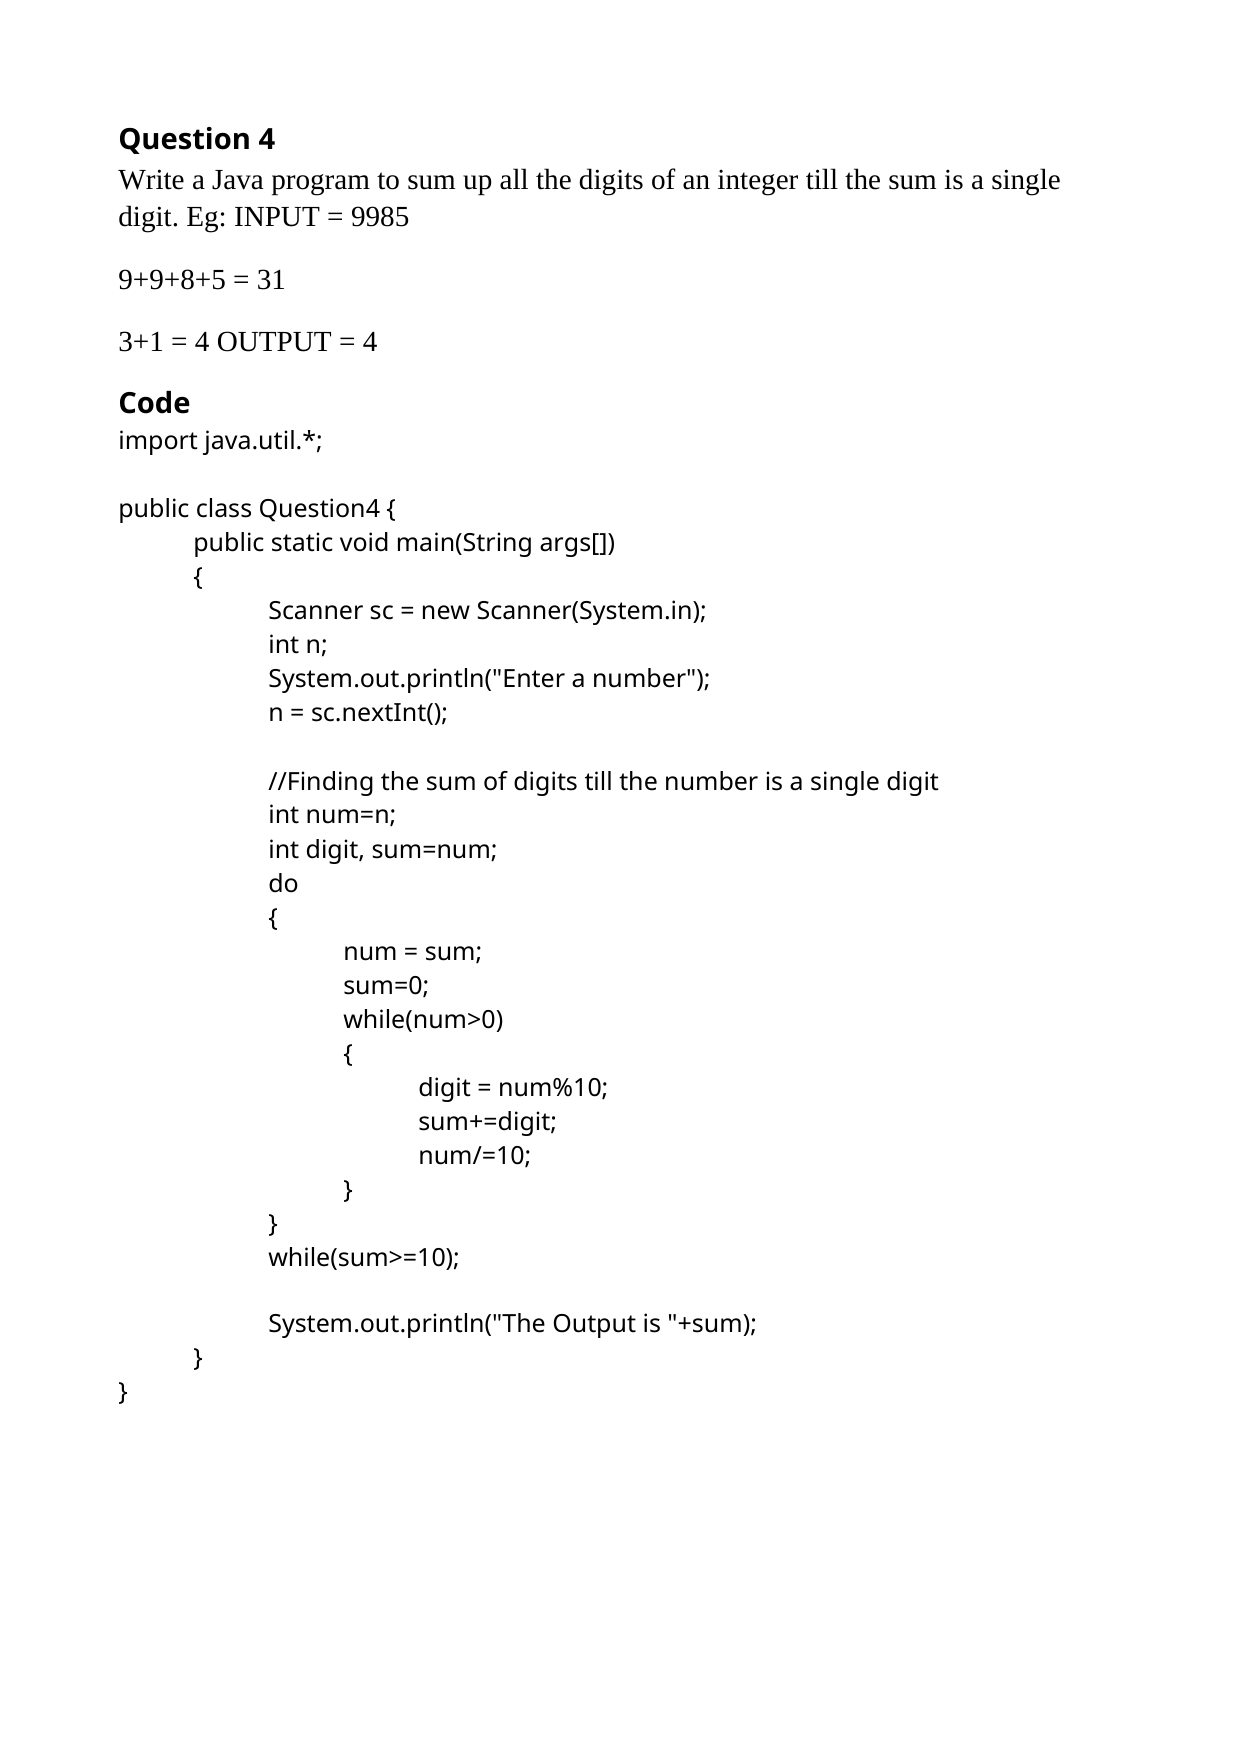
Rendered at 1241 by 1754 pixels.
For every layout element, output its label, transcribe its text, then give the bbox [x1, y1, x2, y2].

text { [118, 899, 1122, 933]
text int num=n; [118, 797, 1122, 831]
text } [118, 1339, 1122, 1373]
text int digit, sum=num; [118, 831, 1122, 865]
text Question 4 [118, 118, 1122, 158]
text Scanner sc = new Scanner(System.in); [118, 593, 1122, 627]
text { [118, 1036, 1122, 1070]
text 3+1 = 4 OUTPUT = 4 [118, 320, 1122, 358]
text do [118, 865, 1122, 899]
text //Finding the sum of digits till the number is a single digit [118, 763, 1122, 797]
text { [118, 559, 1122, 593]
text 9+9+8+5 = 31 [118, 258, 1122, 295]
text sum+=digit; [118, 1104, 1122, 1138]
text System.out.println("Enter a number"); [118, 661, 1122, 695]
text Code [118, 383, 1122, 422]
text while(num>0) [118, 1002, 1122, 1036]
text } [118, 1373, 1122, 1407]
text } [118, 1206, 1122, 1240]
text Write a Java program to sum up all the digits of an integer till the sum is a single digit. Eg: INPUT = 9985 [118, 158, 1122, 233]
text num/=10; [118, 1138, 1122, 1172]
text } [118, 1172, 1122, 1206]
text public static void main(String args[]) [118, 525, 1122, 559]
text import java.util.*; [118, 422, 1122, 457]
text num = sum; [118, 933, 1122, 967]
text n = sc.nextInt(); [118, 695, 1122, 729]
text sum=0; [118, 967, 1122, 1002]
text public class Question4 { [118, 491, 1122, 525]
text while(sum>=10); [118, 1240, 1122, 1274]
text System.out.println("The Output is "+sum); [118, 1305, 1122, 1339]
text int n; [118, 627, 1122, 661]
text digit = num%10; [118, 1070, 1122, 1104]
